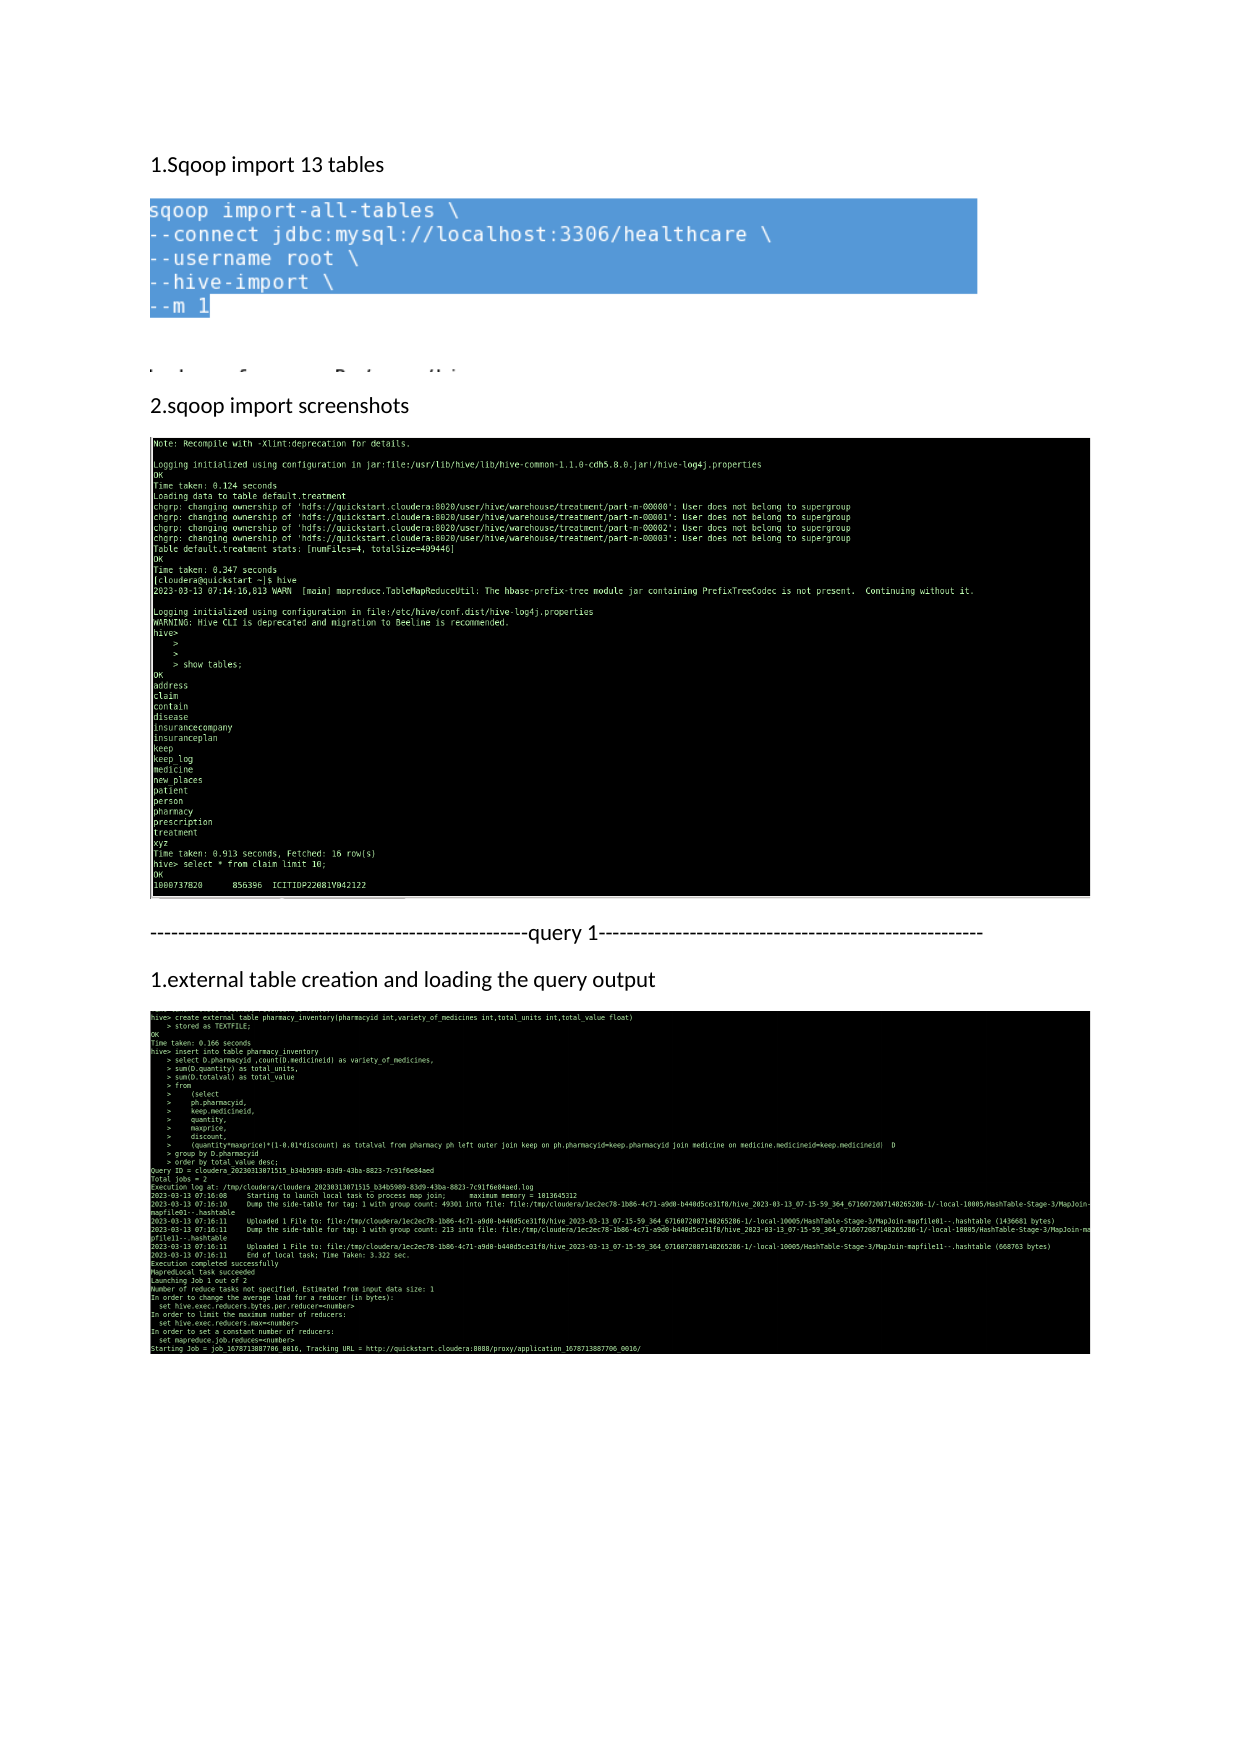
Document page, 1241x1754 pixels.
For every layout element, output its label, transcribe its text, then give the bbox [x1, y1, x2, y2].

text 2.sqoop import screenshots [150, 391, 1090, 419]
picture [150, 196, 978, 372]
text 1.external table creation and loading the query output [150, 965, 1090, 993]
picture [150, 437, 1091, 899]
picture [150, 1011, 1091, 1354]
text 1.Sqoop import 13 tables [150, 150, 1090, 178]
text ------------------------------------------------------query 1------------------------------------------------------- [150, 918, 1090, 946]
